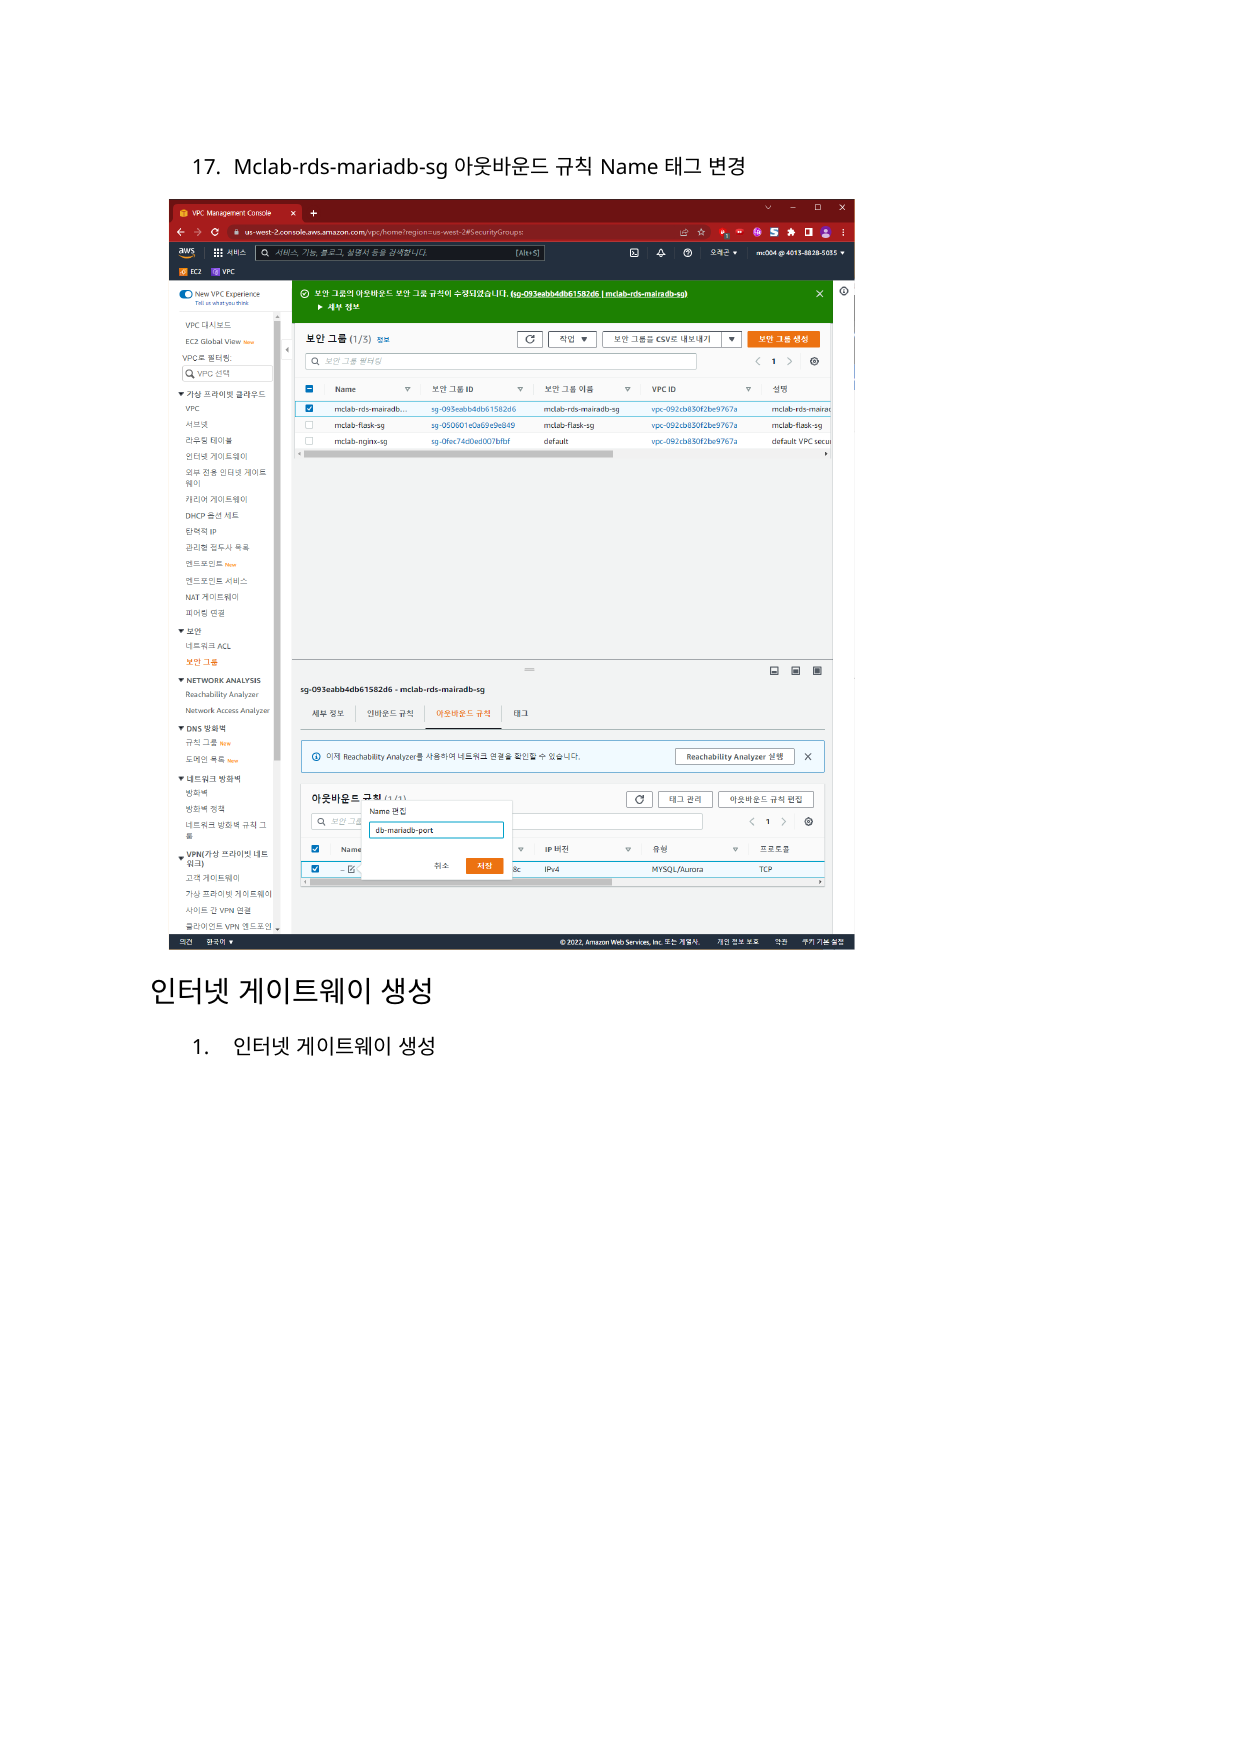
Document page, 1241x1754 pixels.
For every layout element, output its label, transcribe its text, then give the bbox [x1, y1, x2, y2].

list 인터넷 게이트웨이 생성 [192, 1031, 1090, 1061]
subtitle Mclab-rds-mariadb-sg 아웃바운드 규칙 Name 태그 변경 [192, 150, 1090, 180]
subtitle 인터넷 게이트웨이 생성 [150, 968, 1090, 1011]
